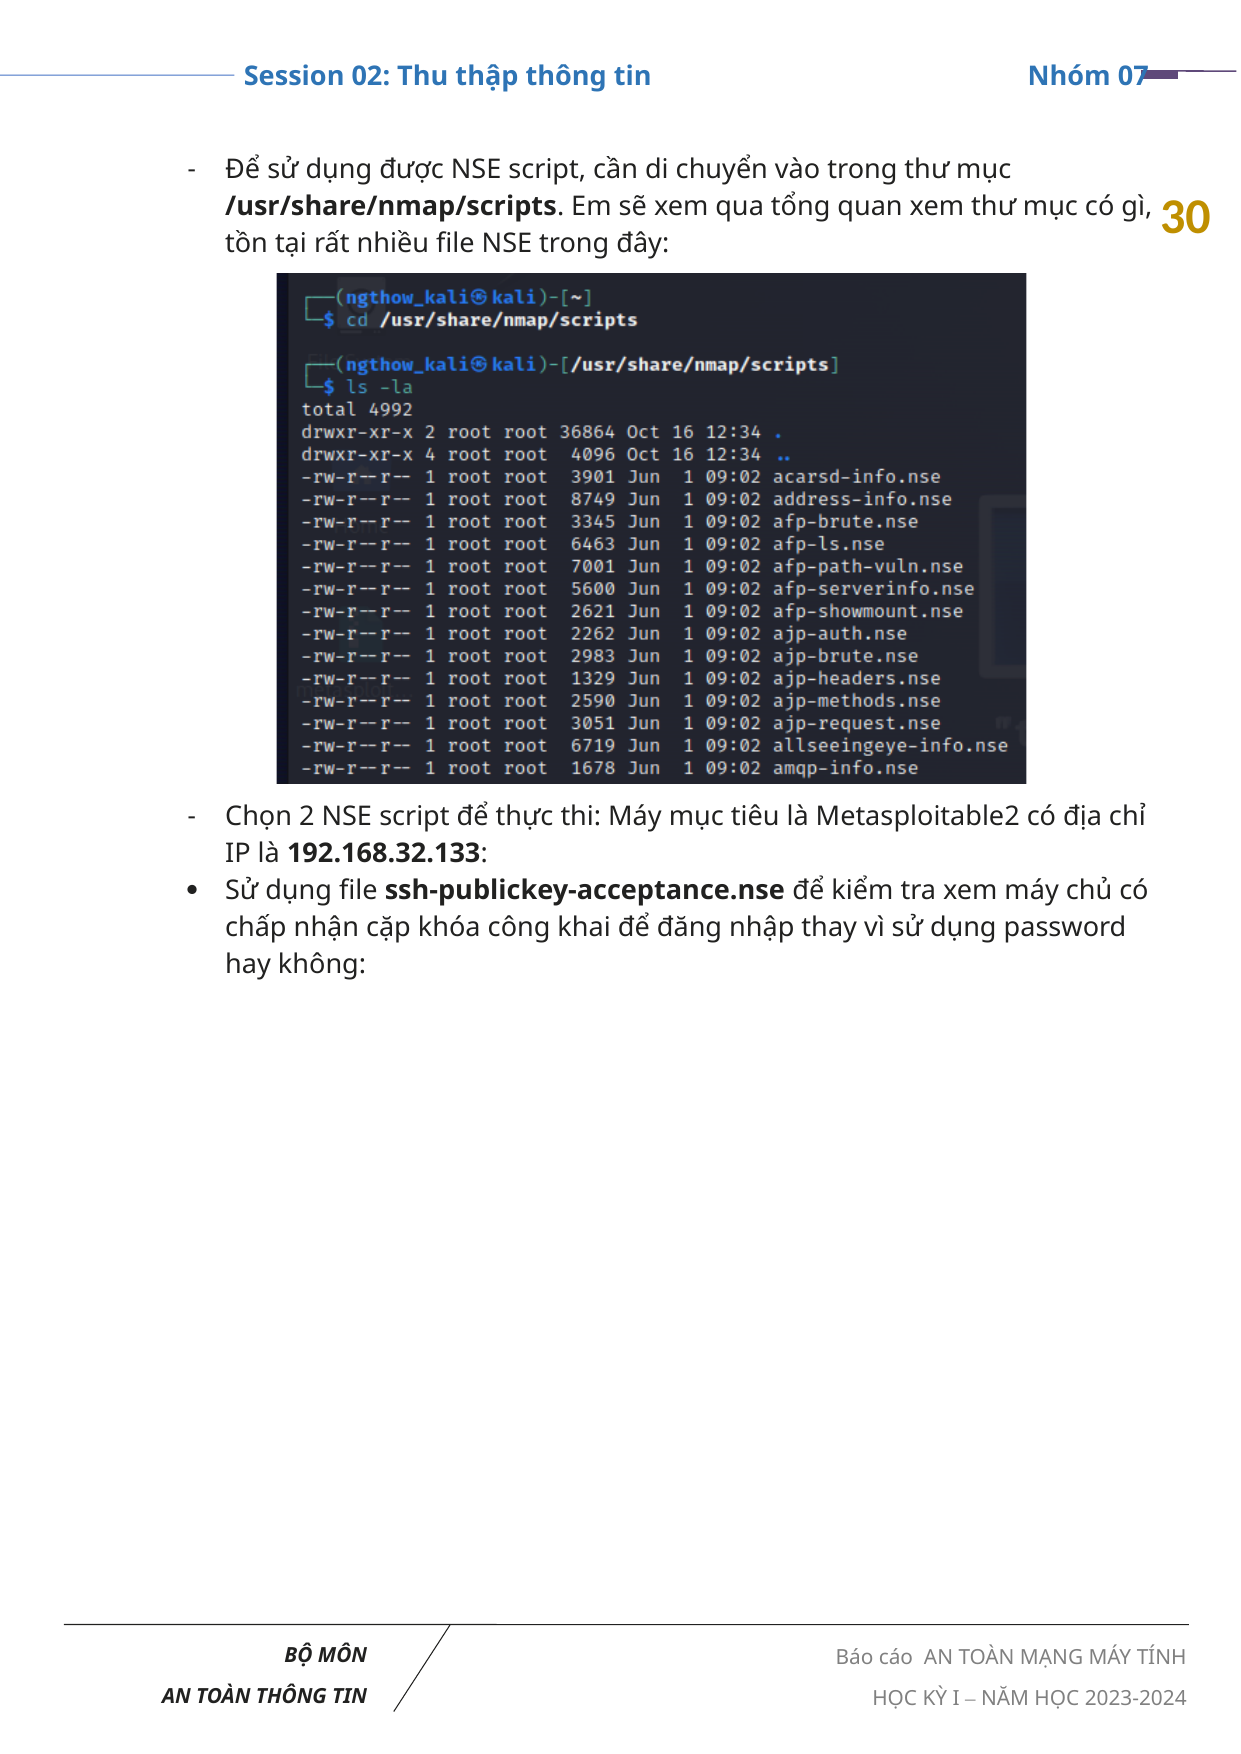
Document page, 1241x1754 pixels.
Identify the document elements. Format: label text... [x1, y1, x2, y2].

list Sử dụng file ssh-publickey-acceptance.nse để kiểm tra xem máy chủ có chấp nhận cặp khóa công khai để đăng nhập thay vì sử dụng password hay không: [187, 870, 1153, 981]
list Chọn 2 NSE script để thực thi: Máy mục tiêu là Metasploitable2 có địa chỉ IP là 192.168.32.133: [187, 797, 1153, 870]
list Để sử dụng được NSE script, cần di chuyển vào trong thư mục /usr/share/nmap/scripts. Em sẽ xem qua tổng quan xem thư mục có gì, tồn tại rất nhiều file NSE trong đây: [187, 150, 1153, 261]
